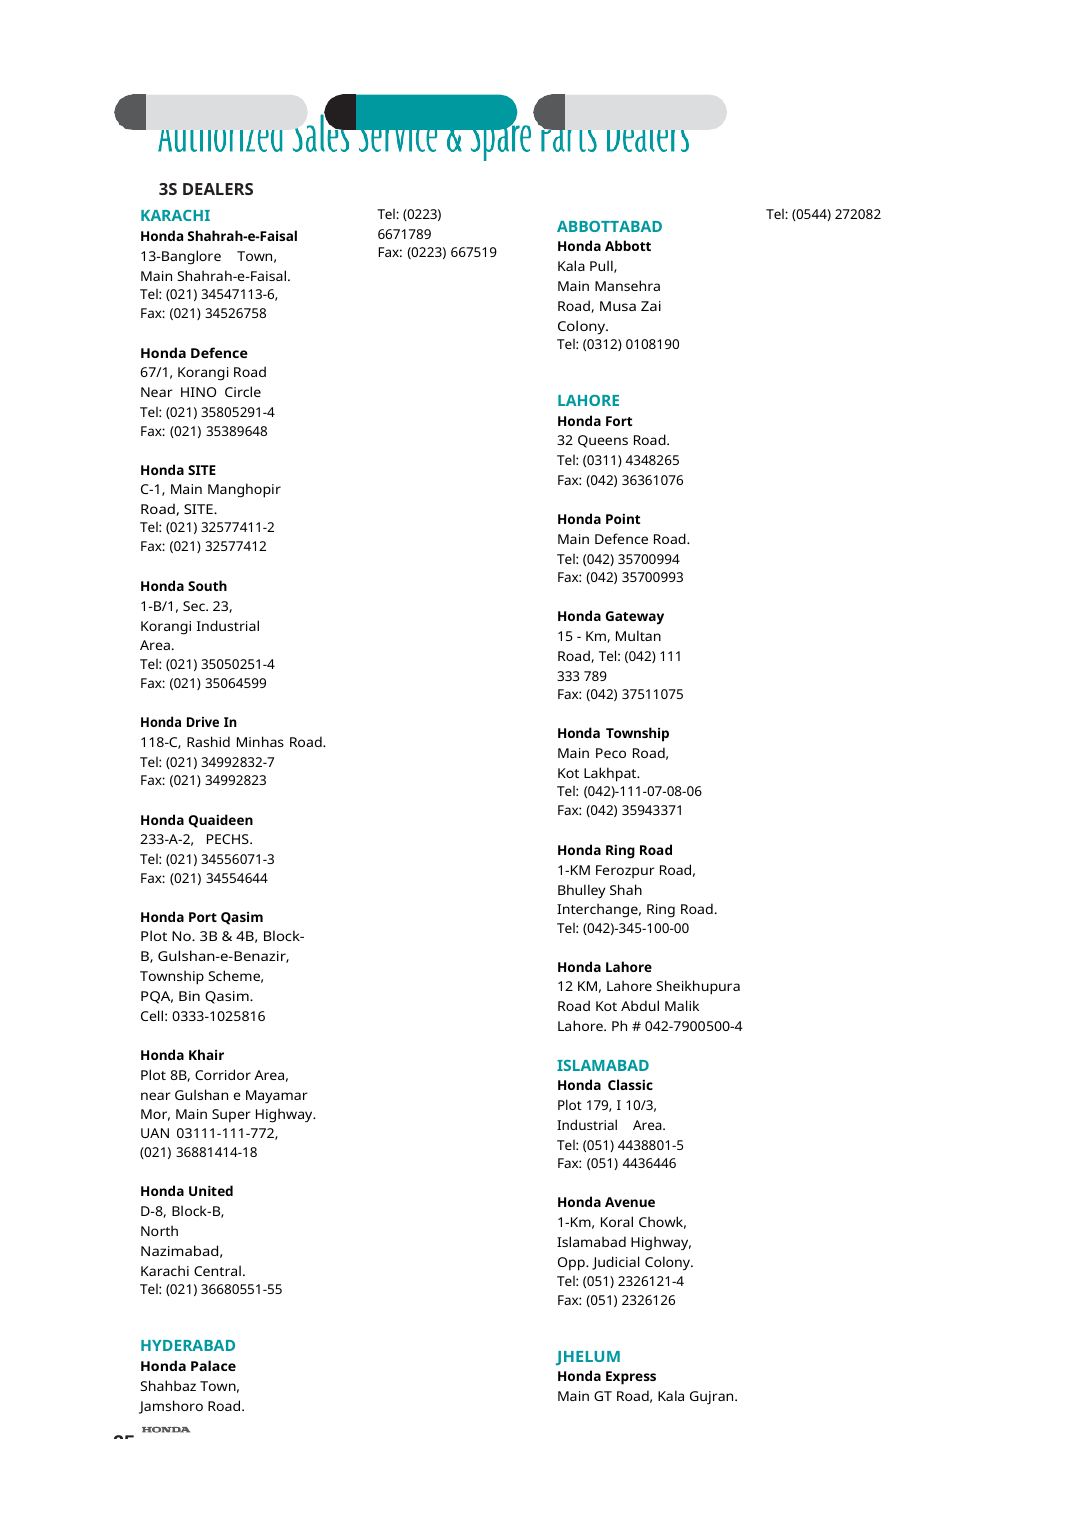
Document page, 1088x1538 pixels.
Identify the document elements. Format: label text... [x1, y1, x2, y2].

text Honda Shahrah-e-Faisal 13-Banglore Town, Main Shahrah-e-Faisal. [140, 227, 303, 285]
text 1-B/1, Sec. 23, Korangi Industrial Area. [140, 597, 288, 655]
text C-1, Main Manghopir Road, SITE. [140, 480, 303, 518]
text Fax: (021) 34526758 [140, 304, 329, 322]
text near Gulshan e Mayamar Mor, Main Super Highway. [140, 1085, 329, 1124]
text (021) 36881414-18 [140, 1143, 329, 1161]
text Fax: (021) 35064599 [140, 674, 329, 692]
text Tel: (0312) 0108190 [557, 336, 746, 353]
text 32 Queens Road. [557, 431, 746, 450]
text Fax: (051) 4436446 [557, 1156, 746, 1172]
text Fax: (042) 37511075 [557, 687, 746, 703]
text Main GT Road, Kala Gujran. Tel: (0544) 272082 [557, 1387, 746, 1406]
text D-8, Block-B, North Nazimabad, Karachi Central. [140, 1202, 265, 1280]
text 15 - Km, Multan Road, Tel: (042) 111 333 789 [557, 627, 701, 685]
text Fax: (042) 36361076 [557, 471, 746, 489]
text Honda Lahore [557, 958, 746, 976]
text Honda Port Qasim [140, 907, 329, 926]
text Fax: (0223) 667519 [377, 244, 537, 261]
picture [158, 94, 689, 161]
text 1-KM Ferozpur Road, Bhulley Shah Interchange, Ring Road. [557, 861, 723, 919]
text Fax: (051) 2326126 [557, 1292, 746, 1308]
text Industrial Area. Tel: (051) 4438801-5 [557, 1116, 686, 1154]
text Honda South [140, 577, 329, 595]
text ABBOTTABAD [557, 215, 746, 237]
text Honda Quaideen 233-A-2, PECHS. Tel: (021) 34556071-3 [140, 810, 276, 869]
text Honda Palace Shahbaz Town, Jamshoro Road. Tel: (0223) 6671789 [140, 1357, 262, 1415]
text Tel: (0311) 4348265 [557, 451, 746, 469]
text Honda Point [557, 510, 746, 529]
text Tel: (042)-111-07-08-06 [557, 784, 746, 800]
text ISLAMABAD [557, 1054, 746, 1076]
text Main Defence Road. Tel: (042) 35700994 [557, 530, 701, 568]
text Tel: (021) 32577411-2 [140, 520, 329, 536]
text 118-C, Rashid Minhas Road. Tel: (021) 34992832-7 [140, 733, 329, 771]
text Fax: (021) 35389648 [140, 423, 329, 439]
text Honda Ring Road [557, 841, 746, 859]
text Honda Avenue [557, 1193, 746, 1211]
text Tel: (021) 36680551-55 [140, 1282, 329, 1298]
text KARACHI [140, 205, 329, 226]
text Honda United [140, 1182, 329, 1201]
text Plot 8B, Corridor Area, [140, 1066, 329, 1084]
text Tel: (021) 34547113-6, [140, 287, 329, 303]
text Honda Gateway [557, 607, 746, 626]
text Fax: (021) 34554644 [140, 870, 329, 886]
text Honda Defence 67/1, Korangi Road Near HINO Circle Tel: (021) 35805291-4 [140, 343, 276, 422]
text Honda Abbott [557, 237, 746, 256]
text PQA, Bin Qasim. Cell: 0333-1025816 [140, 987, 273, 1025]
text Honda Express [557, 1367, 746, 1386]
text Fax: (042) 35700993 [557, 570, 746, 586]
text Honda Township Main Peco Road, Kot Lakhpat. [557, 724, 669, 782]
picture [114, 94, 146, 130]
text Honda Khair [140, 1046, 329, 1064]
text 1-Km, Koral Chowk, Islamabad Highway, Opp. Judicial Colony. Tel: (051) 2326121-4 [557, 1213, 701, 1291]
text Honda Drive In [140, 713, 329, 732]
text Main Mansehra Road, Musa Zai Colony. [557, 277, 701, 335]
text Fax: (021) 34992823 [140, 773, 329, 789]
text JHELUM [557, 1345, 746, 1367]
text Honda SITE [140, 460, 329, 479]
text Plot No. 3B & 4B, Block-B, Gulshan-e-Benazir, Township Scheme, [140, 927, 309, 985]
text UAN 03111-111-772, [140, 1125, 329, 1141]
text Tel: (042)-345-100-00 [557, 920, 746, 936]
text 12 KM, Lahore Sheikhupura Road Kot Abdul Malik Lahore. Ph # 042-7900500-4 [557, 977, 746, 1036]
text Fax: (042) 35943371 [557, 801, 746, 820]
text Kala Pull, [557, 257, 746, 276]
text LAHORE [557, 389, 746, 411]
text Main GT Road, Kala Gujran. Tel: (0544) 272082 [766, 205, 989, 223]
text Plot 179, I 10/3, [557, 1096, 746, 1114]
text Tel: (021) 35050251-4 [140, 656, 329, 672]
text Honda Classic [557, 1076, 746, 1095]
text Fax: (021) 32577412 [140, 537, 329, 556]
text HYDERABAD [140, 1335, 329, 1356]
text Honda Fort [557, 412, 746, 430]
